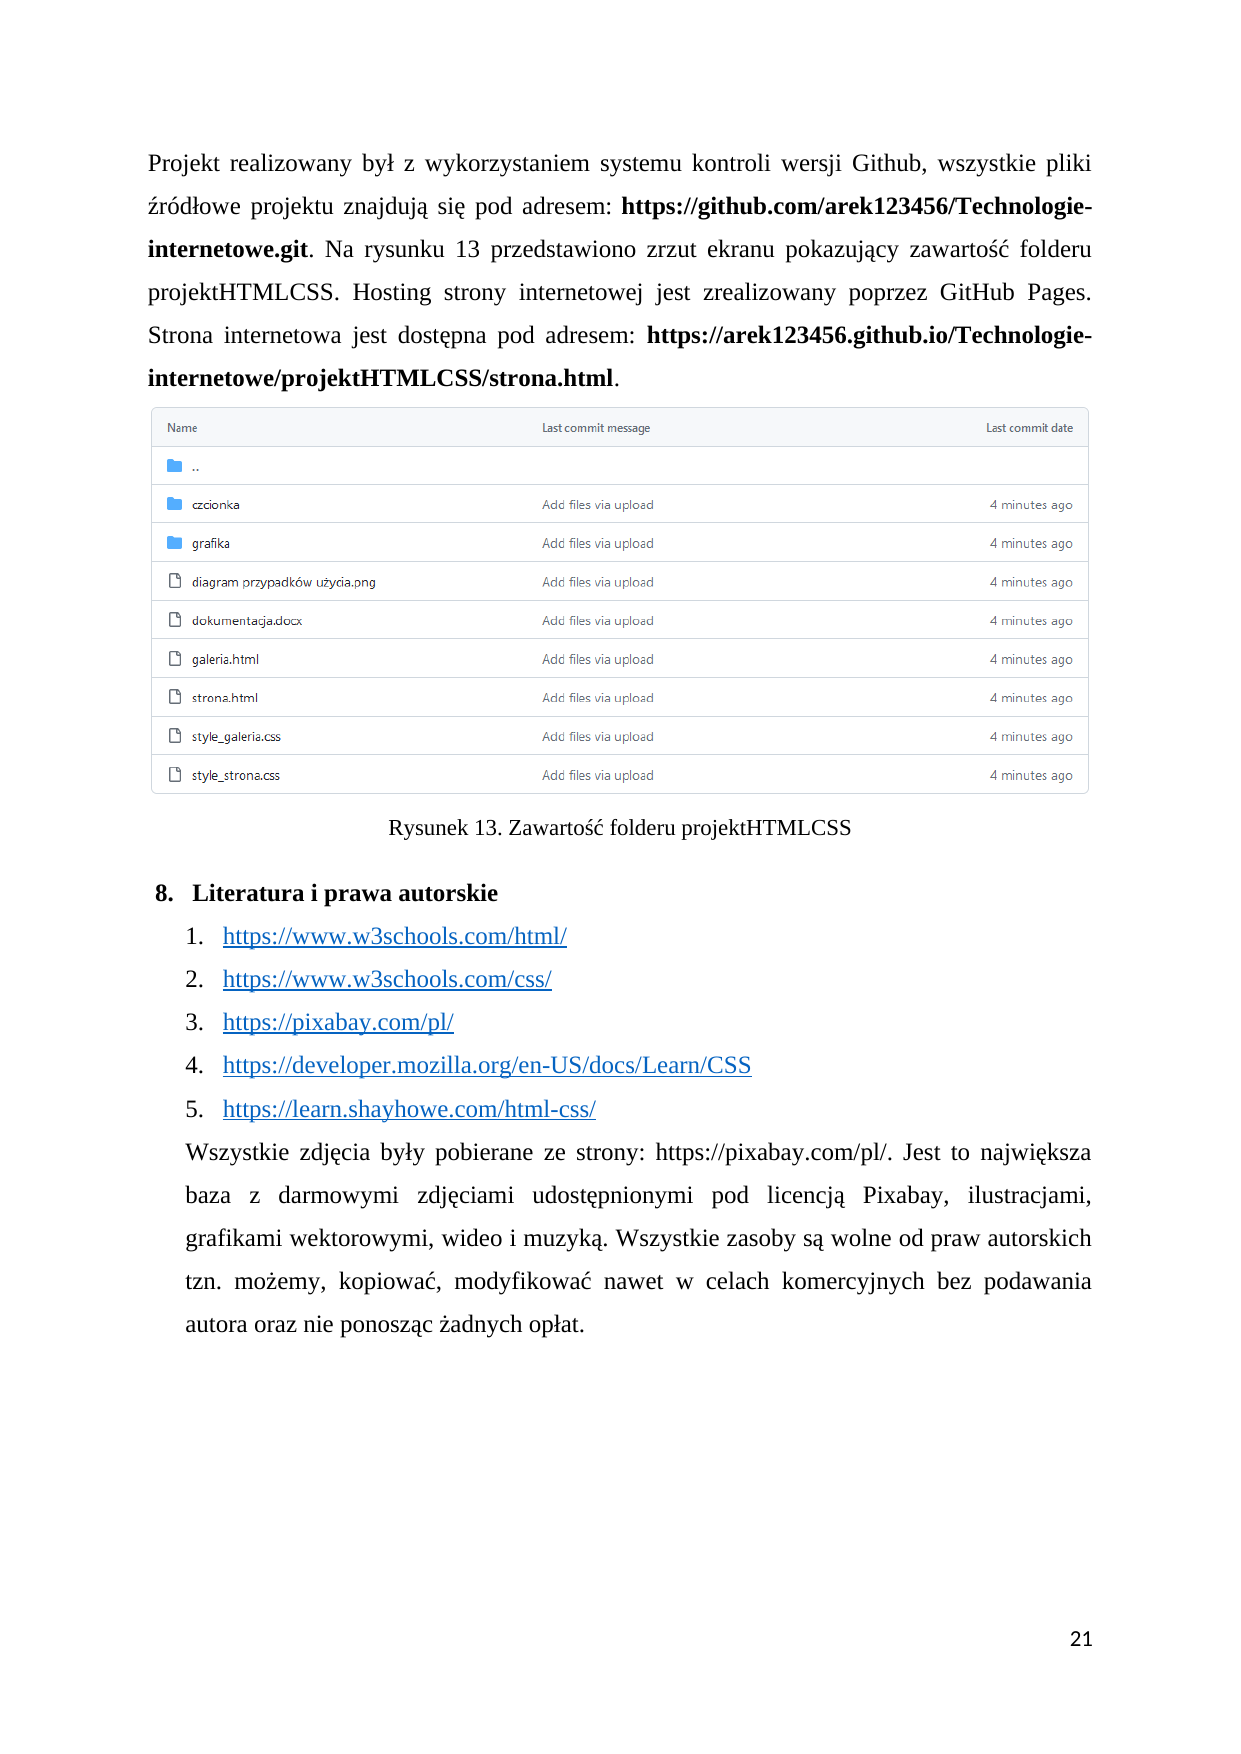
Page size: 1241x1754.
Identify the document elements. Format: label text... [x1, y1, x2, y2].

text Wszystkie zdjęcia były pobierane ze strony: https://pixabay.com/pl/. Jest to największa baza z darmowymi zdjęciami udostępnionymi pod licencją Pixabay, ilustracjami, grafikami wektorowymi, wideo i muzyką. Wszystkie zasoby są wolne od praw autorskich tzn. możemy, kopiować, modyfikować nawet w celach komercyjnych bez podawania autora oraz nie ponosząc żadnych opłat. [185, 1137, 1093, 1338]
list https://www.w3schools.com/html/ [185, 921, 1093, 950]
list https://developer.mozilla.org/en-US/docs/Learn/CSS [185, 1051, 1093, 1079]
text Projekt realizowany był z wykorzystaniem systemu kontroli wersji Github, wszystkie pliki źródłowe projektu znajdują się pod adresem: https://github.com/arek123456/Technologie-internetowe.git. Na rysunku 13 przedstawiono zrzut ekranu pokazujący zawartość folderu projektHTMLCSS. Hosting strony internetowej jest zrealizowany poprzez GitHub Pages. Strona internetowa jest dostępna pod adresem: https://arek123456.github.io/Technologie-internetowe/projektHTMLCSS/strona.html. [148, 148, 1093, 392]
list https://pixabay.com/pl/ [185, 1007, 1093, 1036]
list https://learn.shayhowe.com/html-css/ [185, 1094, 1093, 1122]
picture [147, 406, 1093, 800]
text Rysunek 13. Zawartość folderu projektHTMLCSS [148, 814, 1093, 840]
list Literatura i prawa autorskie [155, 878, 1093, 907]
list https://www.w3schools.com/css/ [185, 964, 1093, 993]
